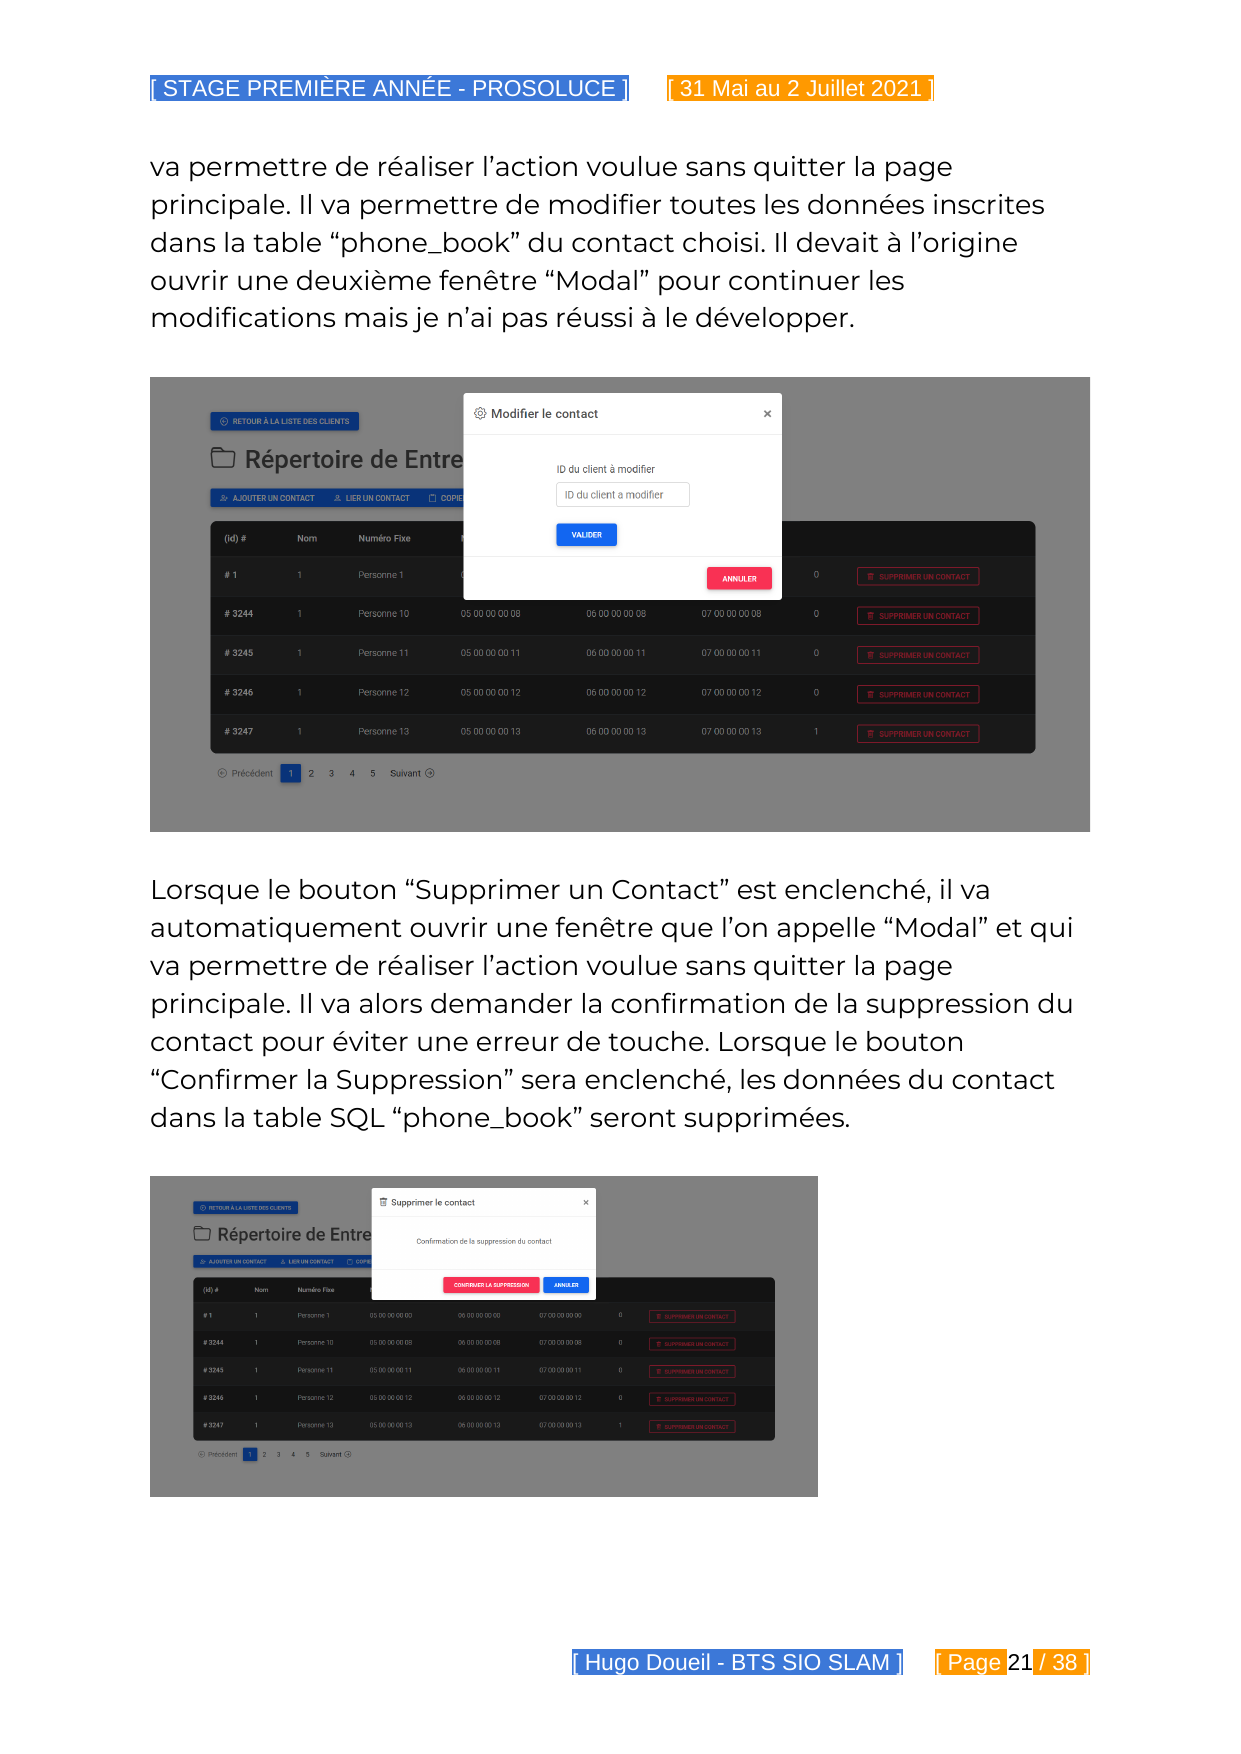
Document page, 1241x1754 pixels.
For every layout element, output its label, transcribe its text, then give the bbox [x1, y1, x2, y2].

picture [150, 1176, 818, 1497]
picture [150, 377, 1091, 832]
text Lorsque le bouton “Supprimer un Contact” est enclenché, il va automatiquement ouvrir une fenêtre que l’on appelle “Modal” et qui va permettre de réaliser l’action voulue sans quitter la page principale. Il va alors demander la confirmation de la suppression du contact pour éviter une erreur de touche. Lorsque le bouton “Confirmer la Suppression” sera enclenché, les données du contact dans la table SQL “phone_book” seront supprimées. [150, 873, 1090, 1134]
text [150, 150, 1090, 335]
